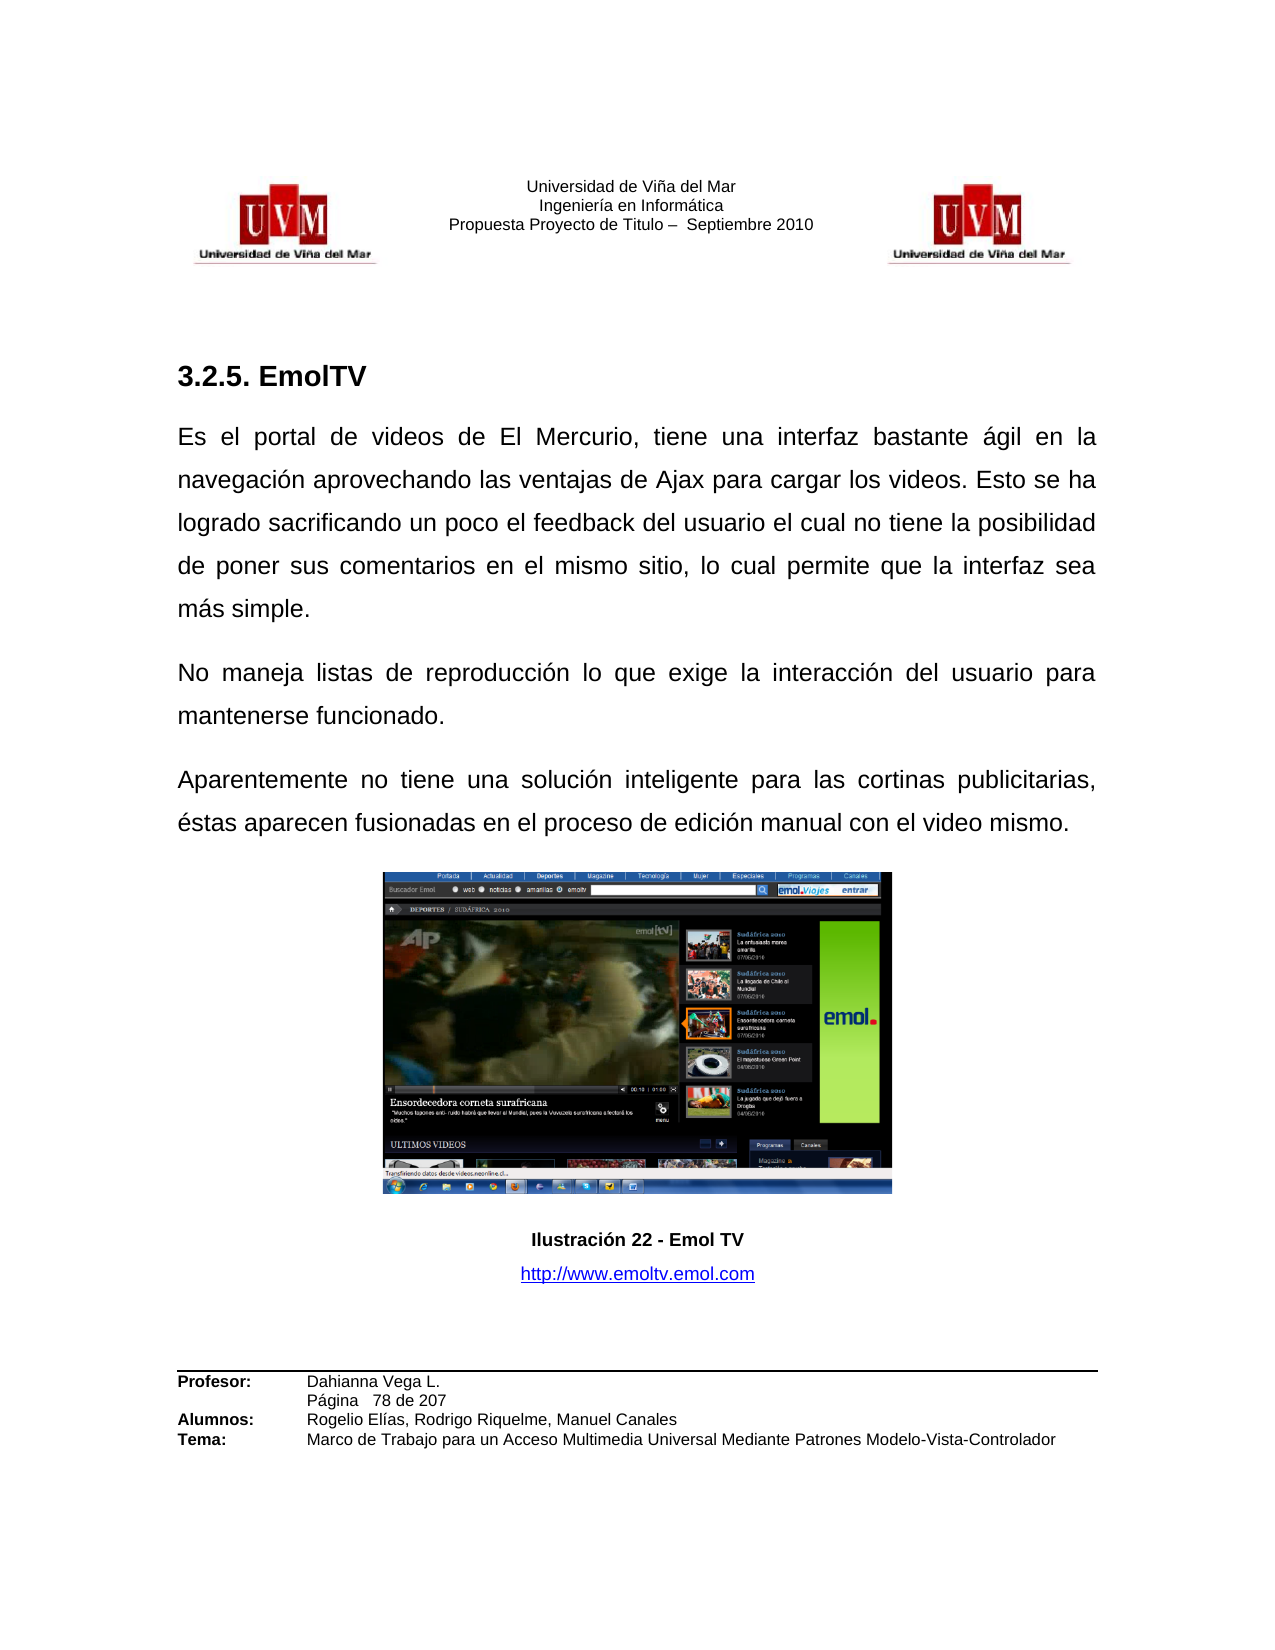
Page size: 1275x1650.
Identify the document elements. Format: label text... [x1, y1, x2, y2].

picture [177, 176, 390, 267]
text http://www.emoltv.emol.com [177, 1263, 1098, 1284]
subtitle 3.2.5. EmolTV [177, 359, 1098, 392]
text Ilustración 22 - Emol TV [177, 1229, 1098, 1251]
text Aparentemente no tiene una solución inteligente para las cortinas publicitarias, éstas aparecen fusionadas en el proceso de edición manual con el video mismo. [177, 765, 1098, 837]
picture [382, 872, 893, 1194]
text Es el portal de videos de El Mercurio, tiene una interfaz bastante ágil en la navegación aprovechando las ventajas de Ajax para cargar los videos. Esto se ha logrado sacrificando un poco el feedback del usuario el cual no tiene la posibilidad de poner sus comentarios en el mismo sitio, lo cual permite que la interfaz sea más simple. [177, 422, 1098, 623]
picture [871, 176, 1084, 267]
text No maneja listas de reproducción lo que exige la interacción del usuario para mantenerse funcionado. [177, 658, 1098, 730]
